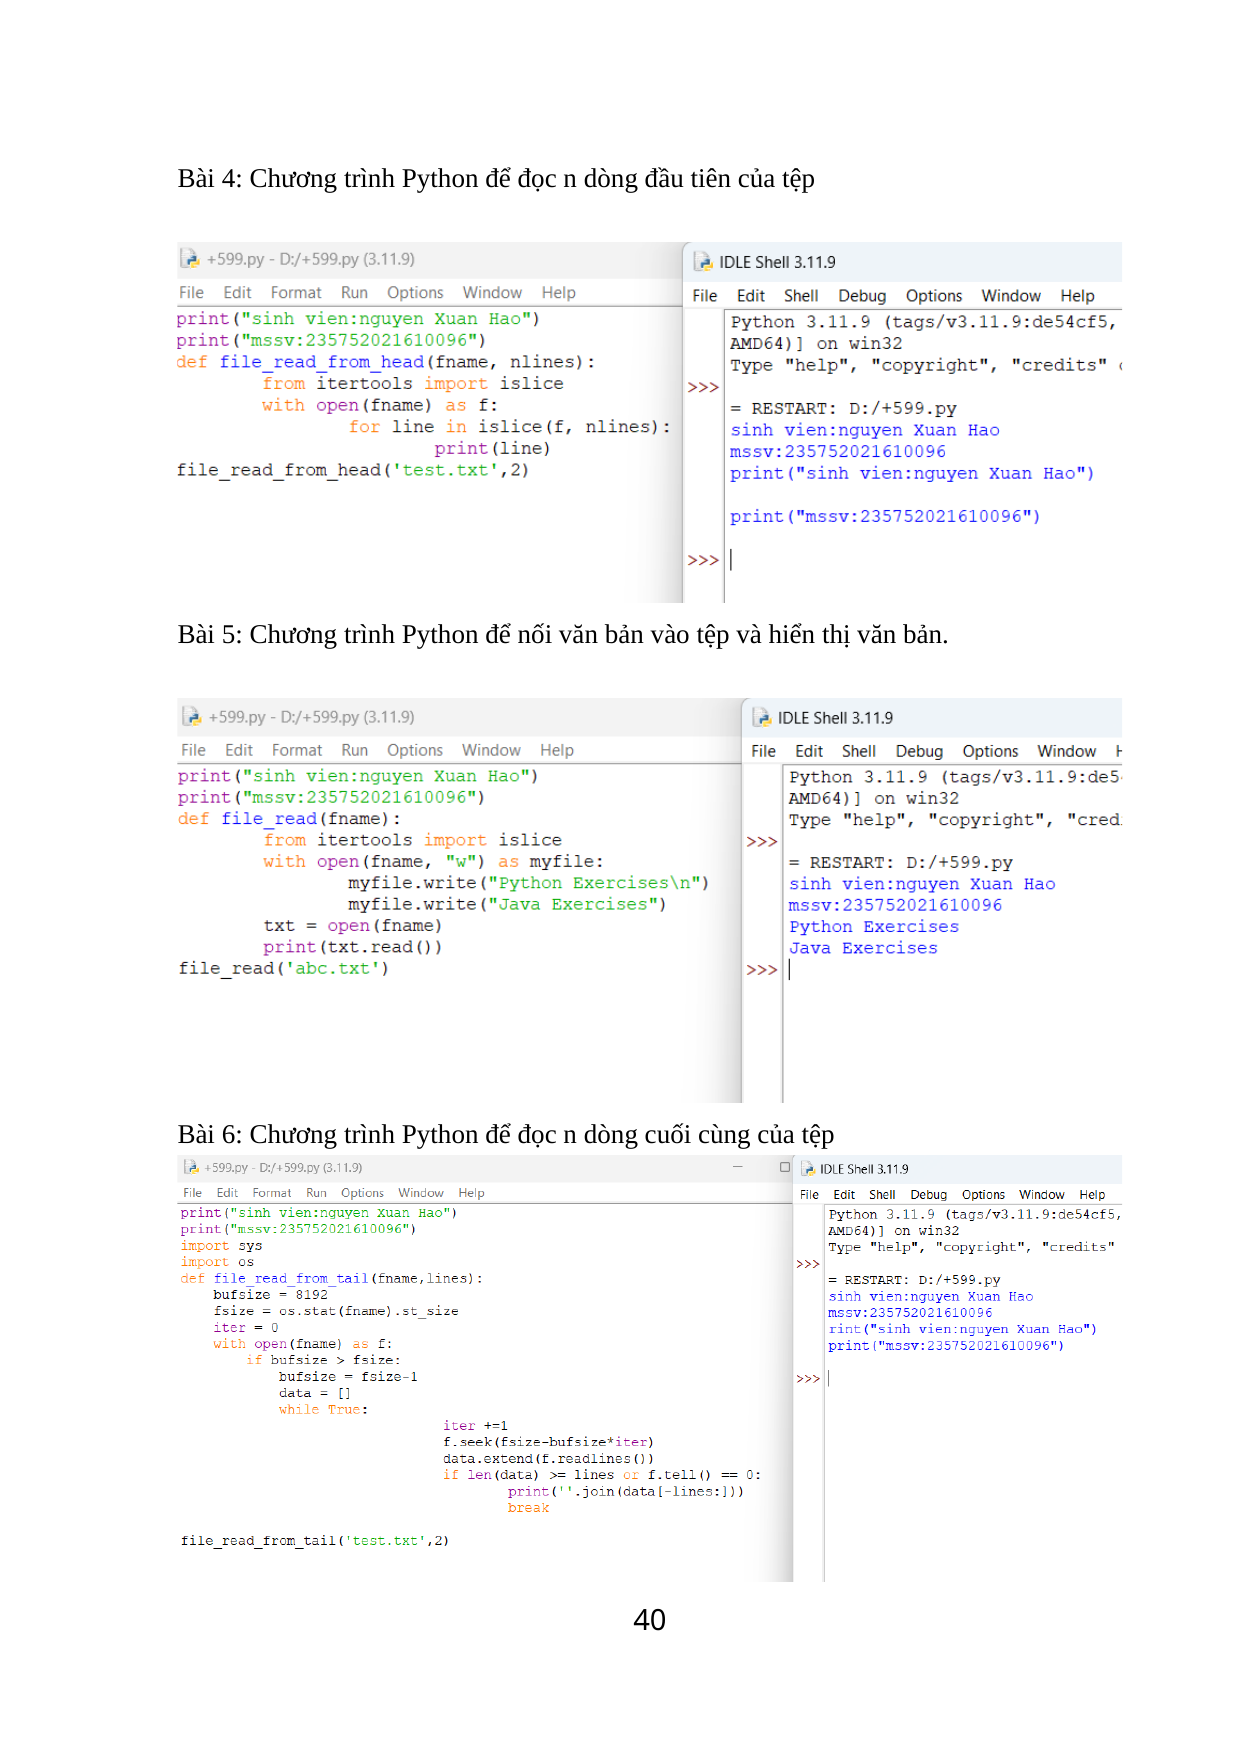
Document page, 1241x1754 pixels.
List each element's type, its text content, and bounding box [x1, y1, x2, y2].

picture [177, 1155, 1123, 1582]
text Bài 6: Chương trình Python để đọc n dòng cuối cùng của tệp [177, 1118, 1041, 1149]
picture [177, 242, 1123, 603]
text Bài 4: Chương trình Python để đọc n dòng đầu tiên của tệp [177, 162, 1041, 193]
text Bài 5: Chương trình Python để nối văn bản vào tệp và hiển thị văn bản. [177, 618, 1041, 649]
picture [177, 698, 1123, 1103]
